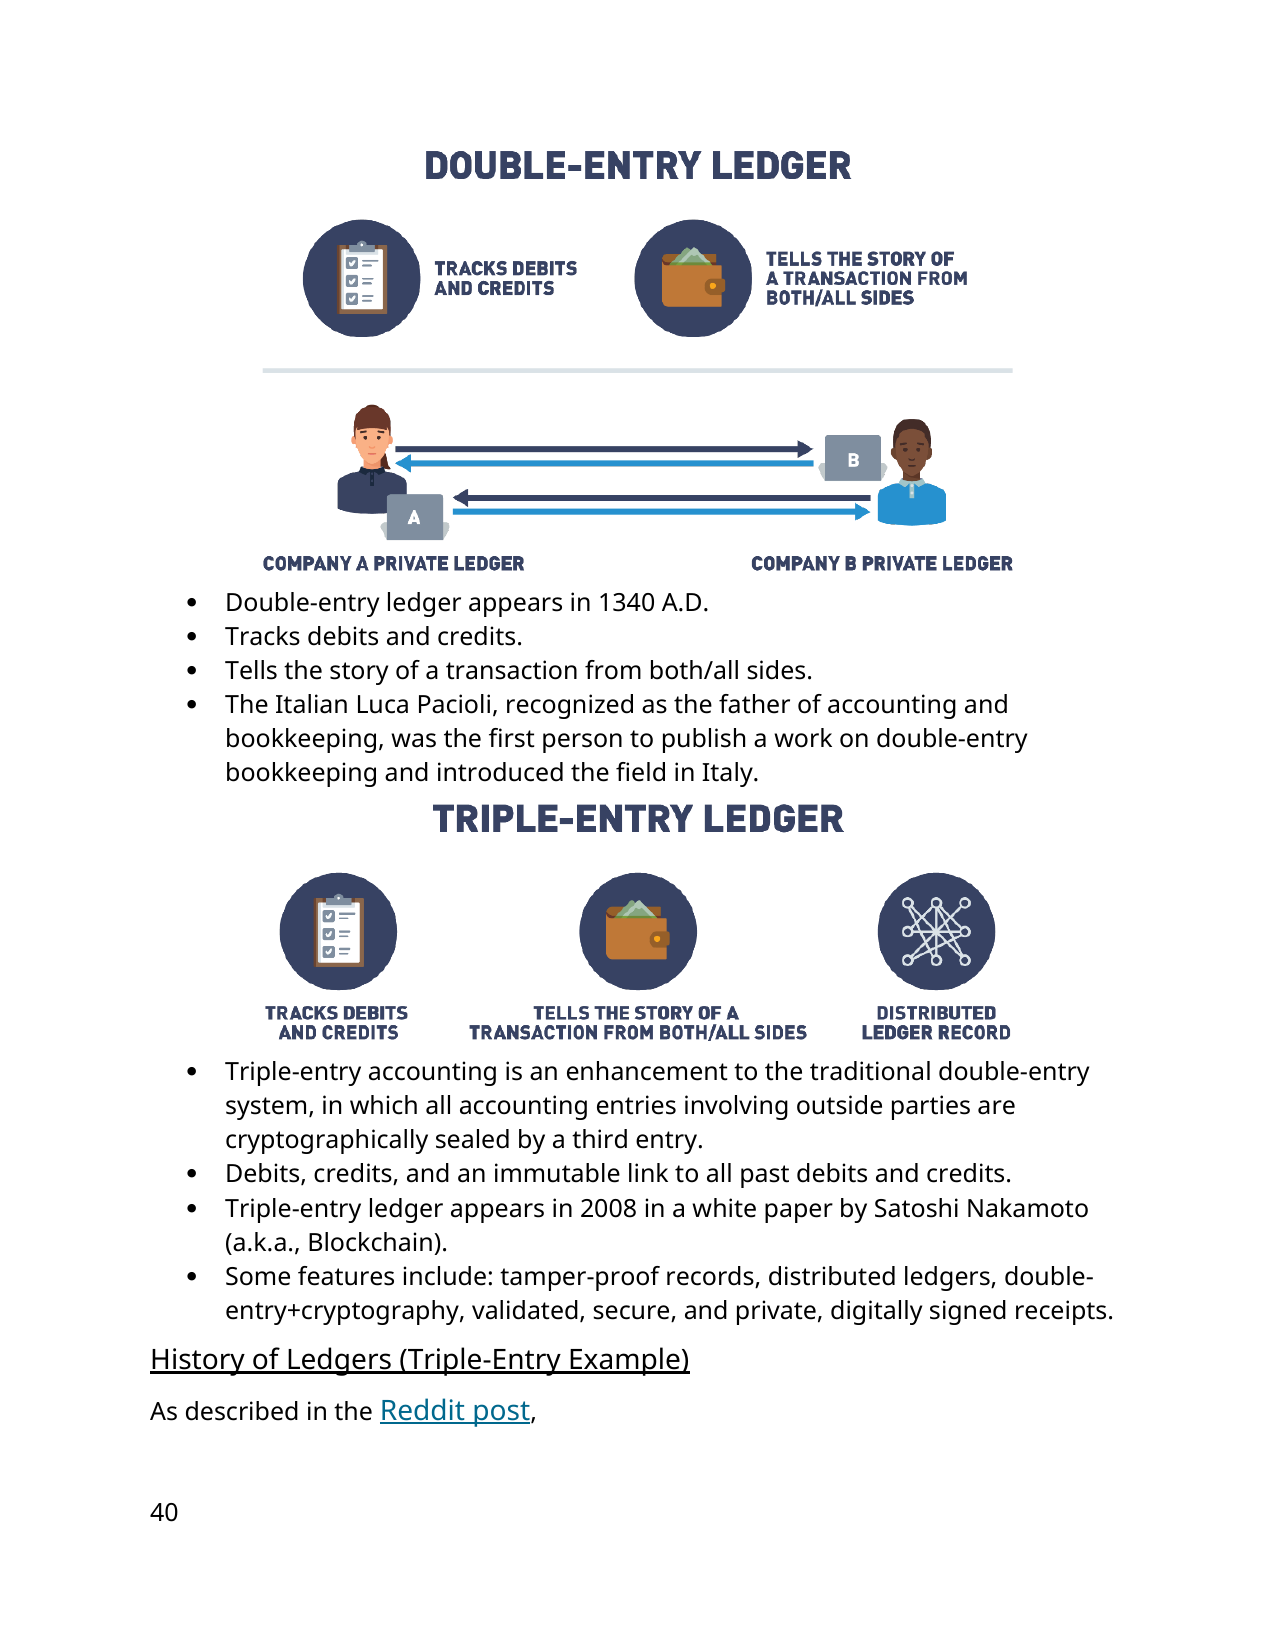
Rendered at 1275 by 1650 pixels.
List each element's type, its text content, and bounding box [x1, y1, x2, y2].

list Tracks debits and credits. [187, 618, 1125, 652]
list The Italian Luca Pacioli, recognized as the father of accounting and bookkeeping, was the first person to publish a work on double-entry bookkeeping and introduced the field in Italy. [187, 687, 1125, 789]
picture [262, 150, 1013, 572]
subtitle History of Ledgers (Triple-Entry Example) [150, 1339, 1125, 1377]
list Debits, credits, and an immutable link to all past debits and credits. [187, 1156, 1125, 1190]
list Triple-entry ledger appears in 2008 in a white paper by Satoshi Nakamoto (a.k.a., Blockchain). [187, 1190, 1125, 1258]
list Some features include: tamper-proof records, distributed ledgers, double-entry+cryptography, validated, secure, and private, digitally signed receipts. [187, 1258, 1125, 1326]
text As described in the Reddit post, [150, 1390, 1125, 1428]
list Tells the story of a transaction from both/all sides. [187, 652, 1125, 687]
list Triple-entry accounting is an enhancement to the traditional double-entry system, in which all accounting entries involving outside parties are cryptographically sealed by a third entry. [187, 1054, 1125, 1156]
list Double-entry ledger appears in 1340 A.D. [187, 584, 1125, 618]
picture [262, 801, 1013, 1042]
